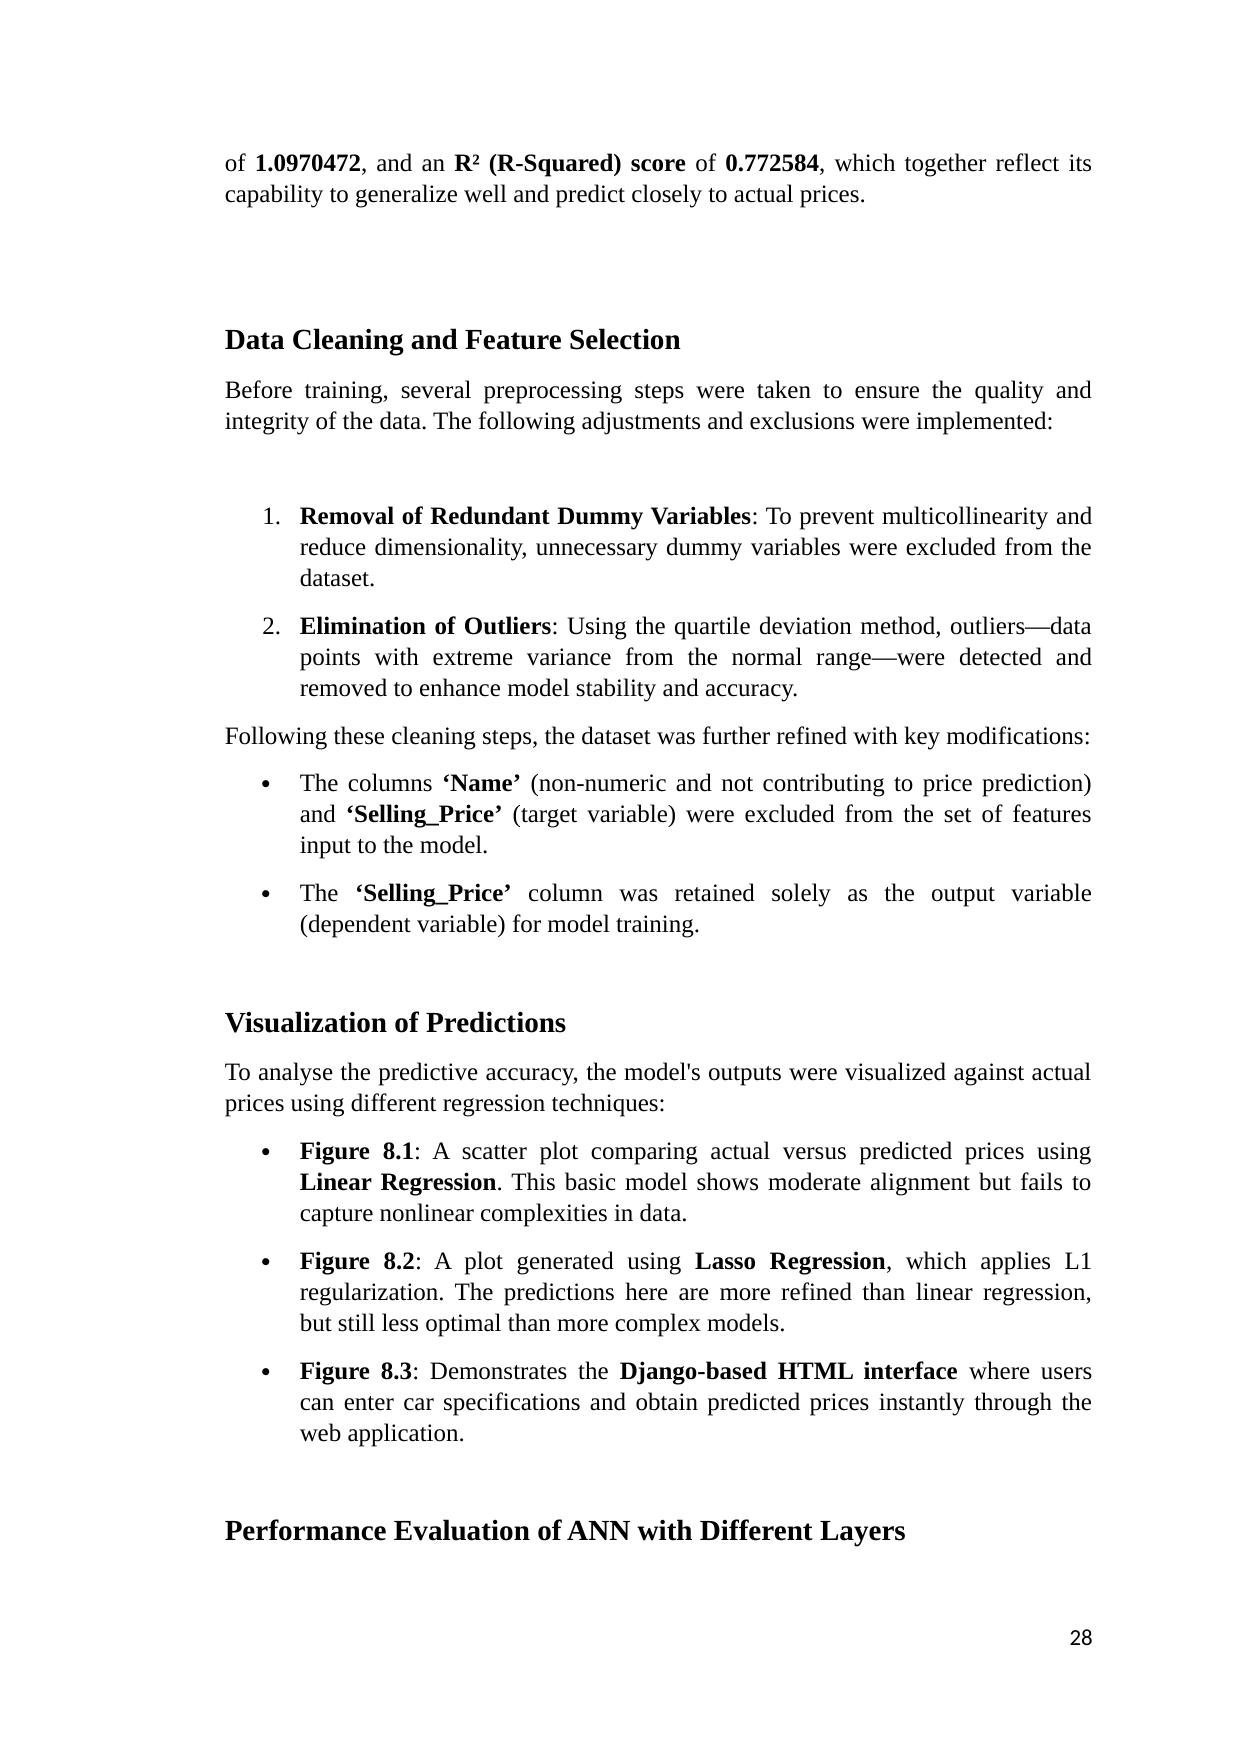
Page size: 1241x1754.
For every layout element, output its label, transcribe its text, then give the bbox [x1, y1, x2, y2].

list Figure 8.2: A plot generated using Lasso Regression, which applies L1 regularization. The predictions here are more refined than linear regression, but still less optimal than more complex models. [262, 1246, 1092, 1337]
text Performance Evaluation of ANN with Different Layers [224, 1513, 1092, 1547]
list Elimination of Outliers: Using the quartile deviation method, outliers—data points with extreme variance from the normal range—were detected and removed to enhance model stability and accuracy. [262, 611, 1092, 702]
text Before training, several preprocessing steps were taken to ensure the quality and integrity of the data. The following adjustments and exclusions were implemented: [224, 375, 1092, 434]
list Figure 8.1: A scatter plot comparing actual versus predicted prices using Linear Regression. This basic model shows moderate alignment but fails to capture nonlinear complexities in data. [262, 1136, 1092, 1227]
list The ‘Selling_Price’ column was retained solely as the output variable (dependent variable) for model training. [262, 878, 1092, 938]
list Removal of Redundant Dummy Variables: To prevent multicollinearity and reduce dimensionality, unnecessary dummy variables were excluded from the dataset. [262, 501, 1092, 592]
text Following these cleaning steps, the dataset was further refined with key modifications: [224, 721, 1092, 749]
text To analyse the predictive accuracy, the model's outputs were visualized against actual prices using different regression techniques: [224, 1057, 1092, 1117]
text Visualization of Predictions [224, 1005, 1092, 1038]
text Data Cleaning and Feature Selection [224, 322, 1092, 355]
list The columns ‘Name’ (non-numeric and not contributing to price prediction) and ‘Selling_Price’ (target variable) were excluded from the set of features input to the model. [262, 768, 1092, 859]
list Figure 8.3: Demonstrates the Django-based HTML interface where users can enter car specifications and obtain predicted prices instantly through the web application. [262, 1356, 1092, 1447]
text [224, 148, 1092, 207]
